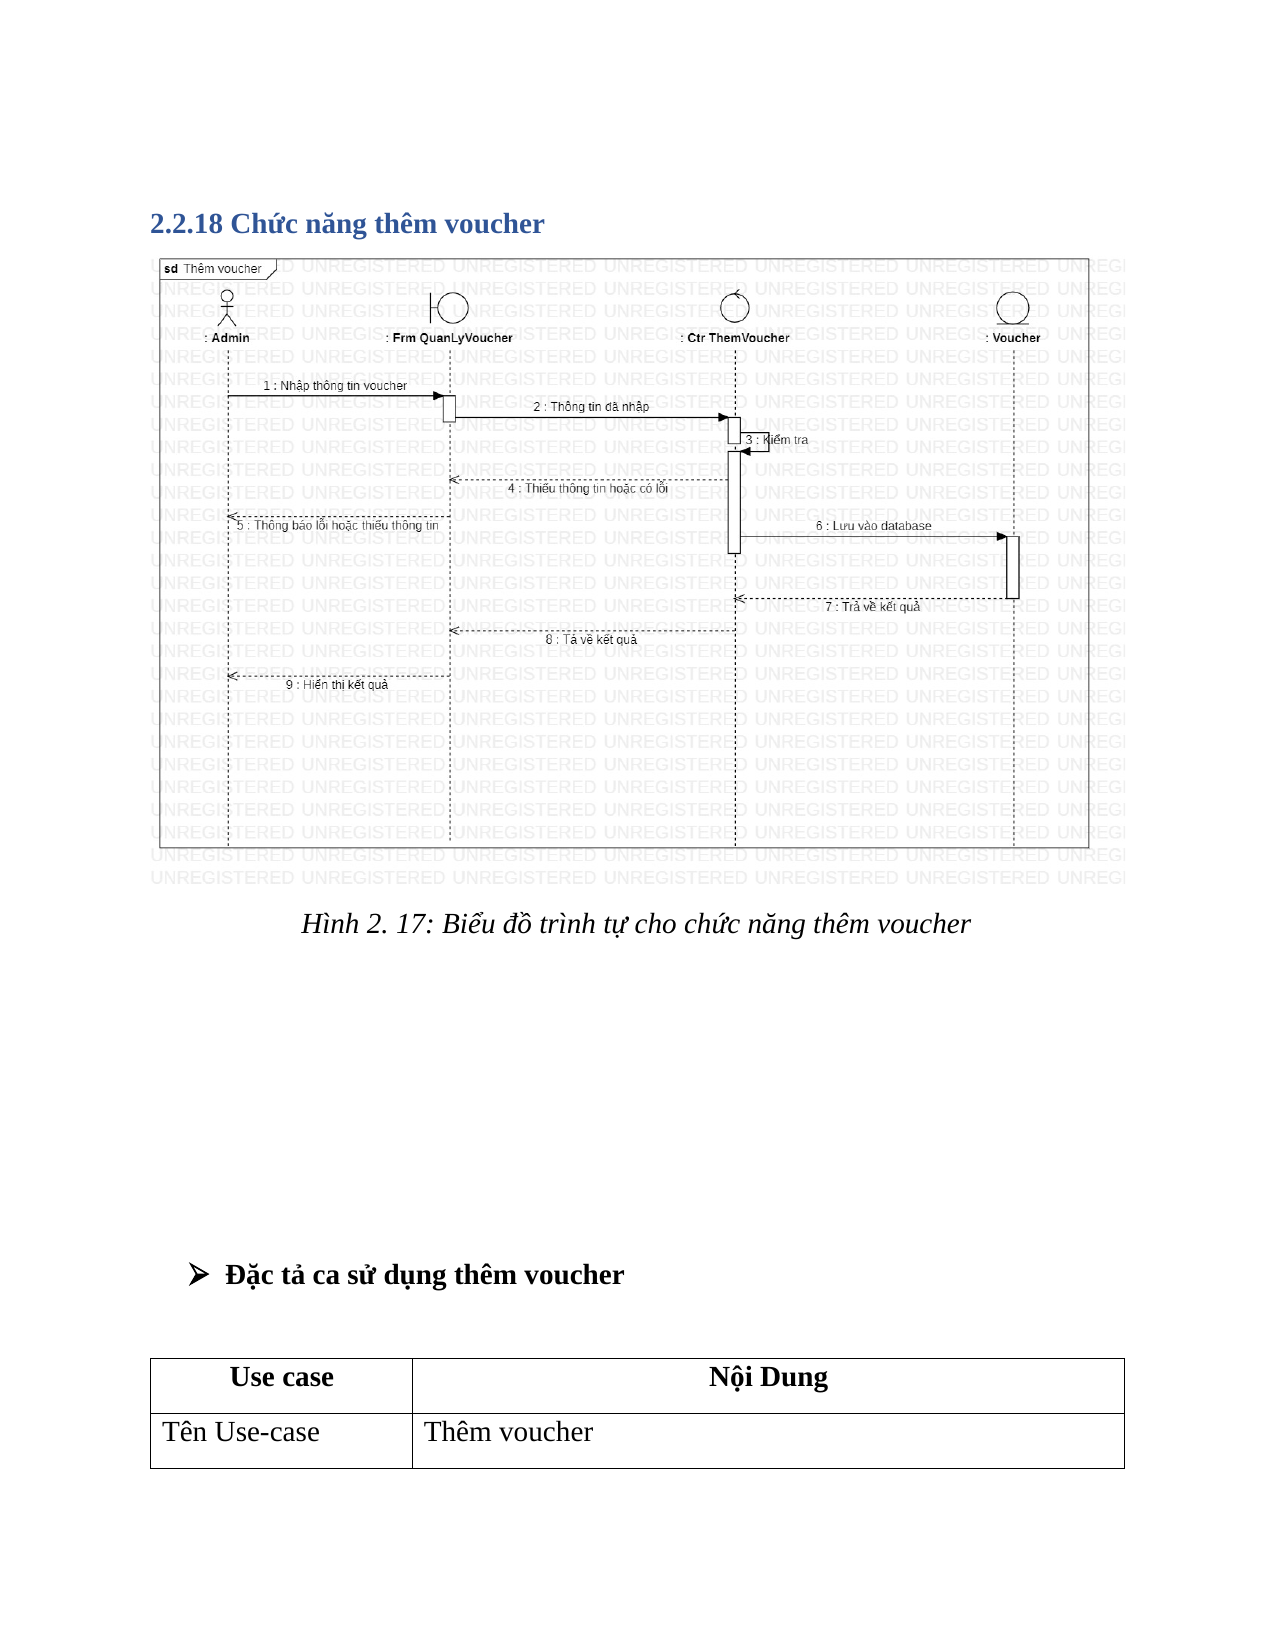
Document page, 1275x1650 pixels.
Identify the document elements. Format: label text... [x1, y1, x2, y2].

table_header Use case [151, 1359, 412, 1413]
table_header Nội Dung [413, 1359, 1124, 1413]
table_cell Tên Use-case [151, 1414, 412, 1468]
picture [150, 249, 1125, 885]
list Đặc tả ca sử dụng thêm voucher [187, 1257, 1125, 1291]
subtitle 2.2.18 Chức năng thêm voucher [150, 206, 1125, 239]
table_cell Thêm voucher [413, 1414, 1124, 1468]
